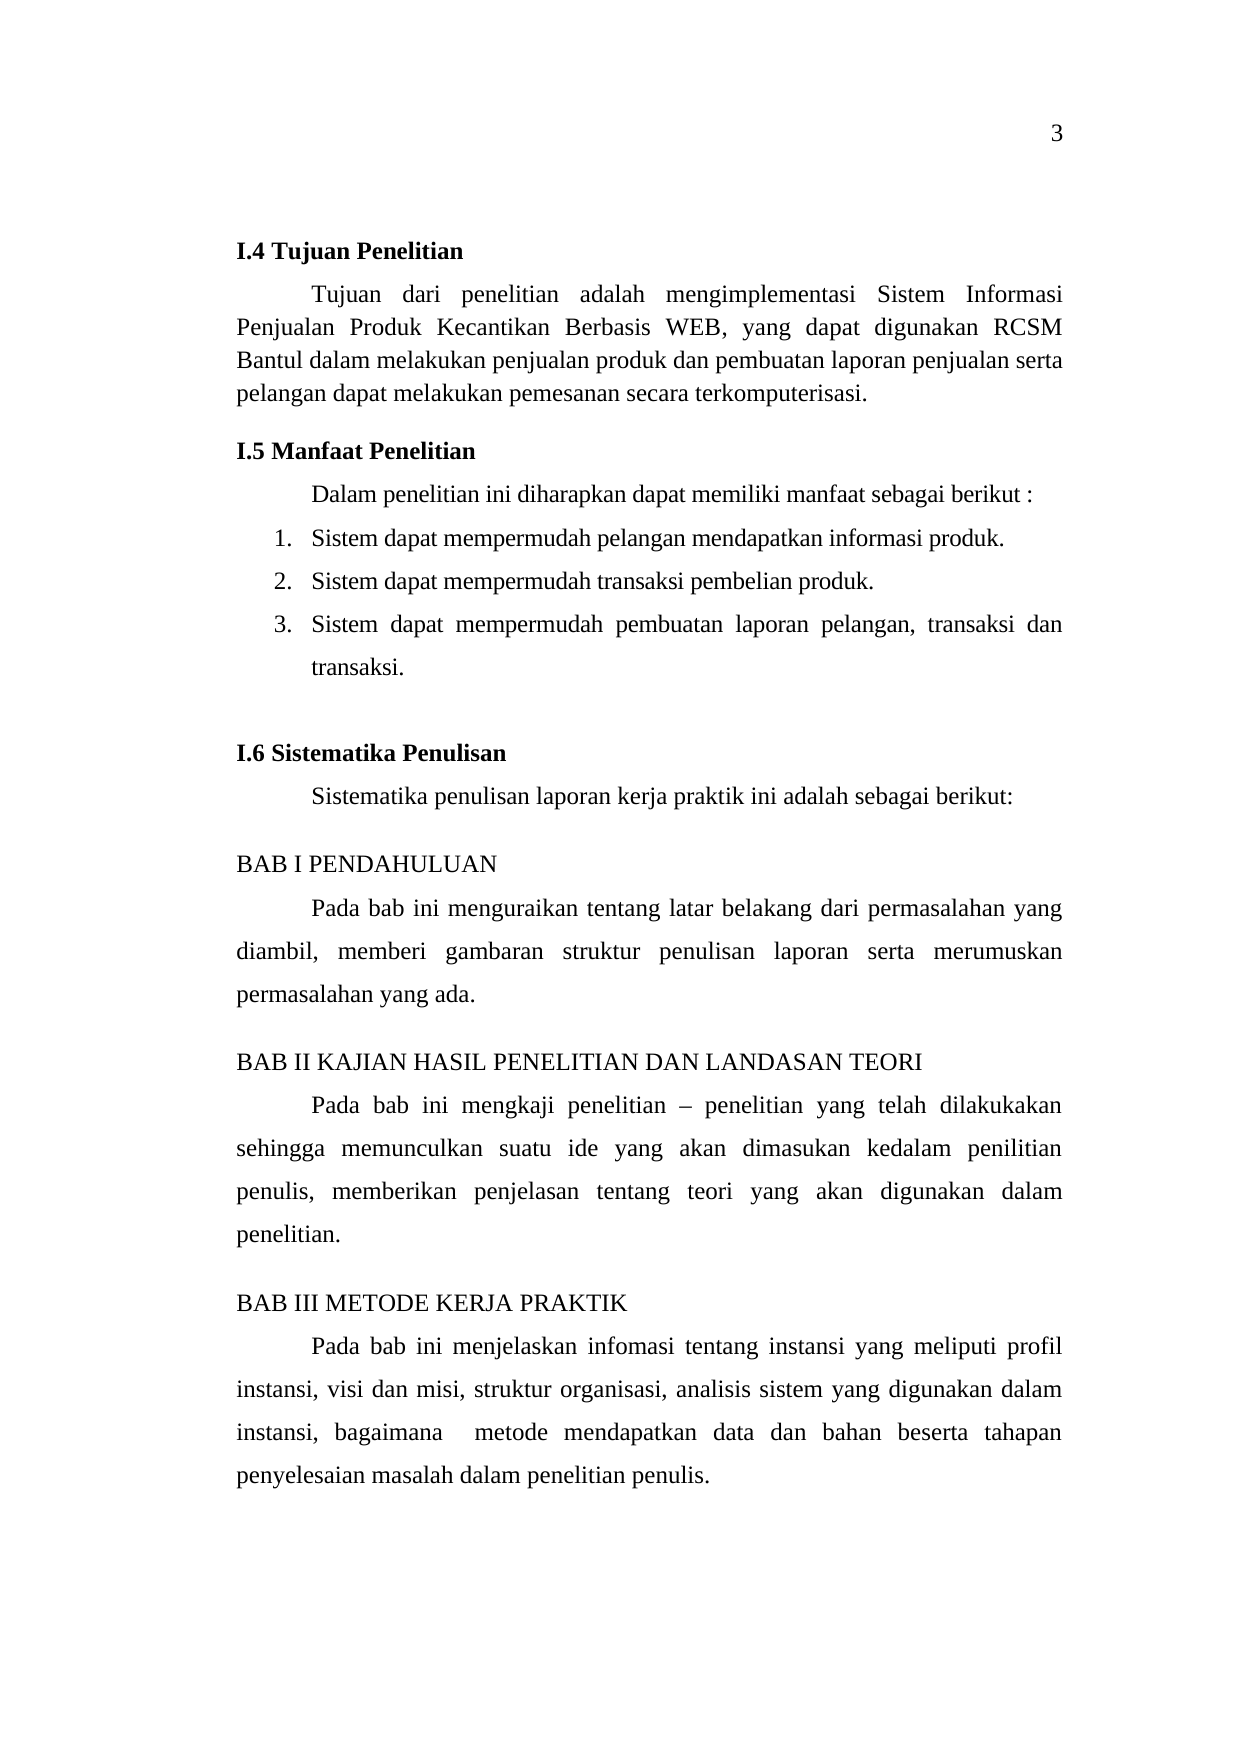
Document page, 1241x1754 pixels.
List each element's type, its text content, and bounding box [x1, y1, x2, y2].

text Pada bab ini menguraikan tentang latar belakang dari permasalahan yang diambil, memberi gambaran struktur penulisan laporan serta merumuskan permasalahan yang ada. [236, 893, 1063, 1008]
text Dalam penelitian ini diharapkan dapat memiliki manfaat sebagai berikut : [236, 479, 1063, 508]
text Pada bab ini menjelaskan infomasi tentang instansi yang meliputi profil instansi, visi dan misi, struktur organisasi, analisis sistem yang digunakan dalam instansi, bagaimana metode mendapatkan data dan bahan beserta tahapan penyelesaian masalah dalam penelitian penulis. [236, 1331, 1063, 1489]
text Sistematika penulisan laporan kerja praktik ini adalah sebagai berikut: [236, 781, 1063, 810]
text BAB I PENDAHULUAN [236, 849, 1063, 878]
text Tujuan dari penelitian adalah mengimplementasi Sistem Informasi Penjualan Produk Kecantikan Berbasis WEB, yang dapat digunakan RCSM Bantul dalam melakukan penjualan produk dan pembuatan laporan penjualan serta pelangan dapat melakukan pemesanan secara terkomputerisasi. [236, 279, 1063, 407]
text BAB III METODE KERJA PRAKTIK [236, 1288, 1063, 1316]
list Sistem dapat mempermudah transaksi pembelian produk. [274, 566, 1063, 594]
text BAB II KAJIAN HASIL PENELITIAN DAN LANDASAN TEORI [236, 1047, 1063, 1076]
list Sistem dapat mempermudah pelangan mendapatkan informasi produk. [274, 523, 1063, 551]
subtitle Manfaat Penelitian [236, 436, 1063, 465]
text Pada bab ini mengkaji penelitian – penelitian yang telah dilakukakan sehingga memunculkan suatu ide yang akan dimasukan kedalam penilitian penulis, memberikan penjelasan tentang teori yang akan digunakan dalam penelitian. [236, 1090, 1063, 1248]
list Sistem dapat mempermudah pembuatan laporan pelangan, transaksi dan transaksi. [274, 609, 1063, 681]
subtitle Tujuan Penelitian [236, 236, 1063, 265]
subtitle Sistematika Penulisan [236, 738, 1063, 767]
